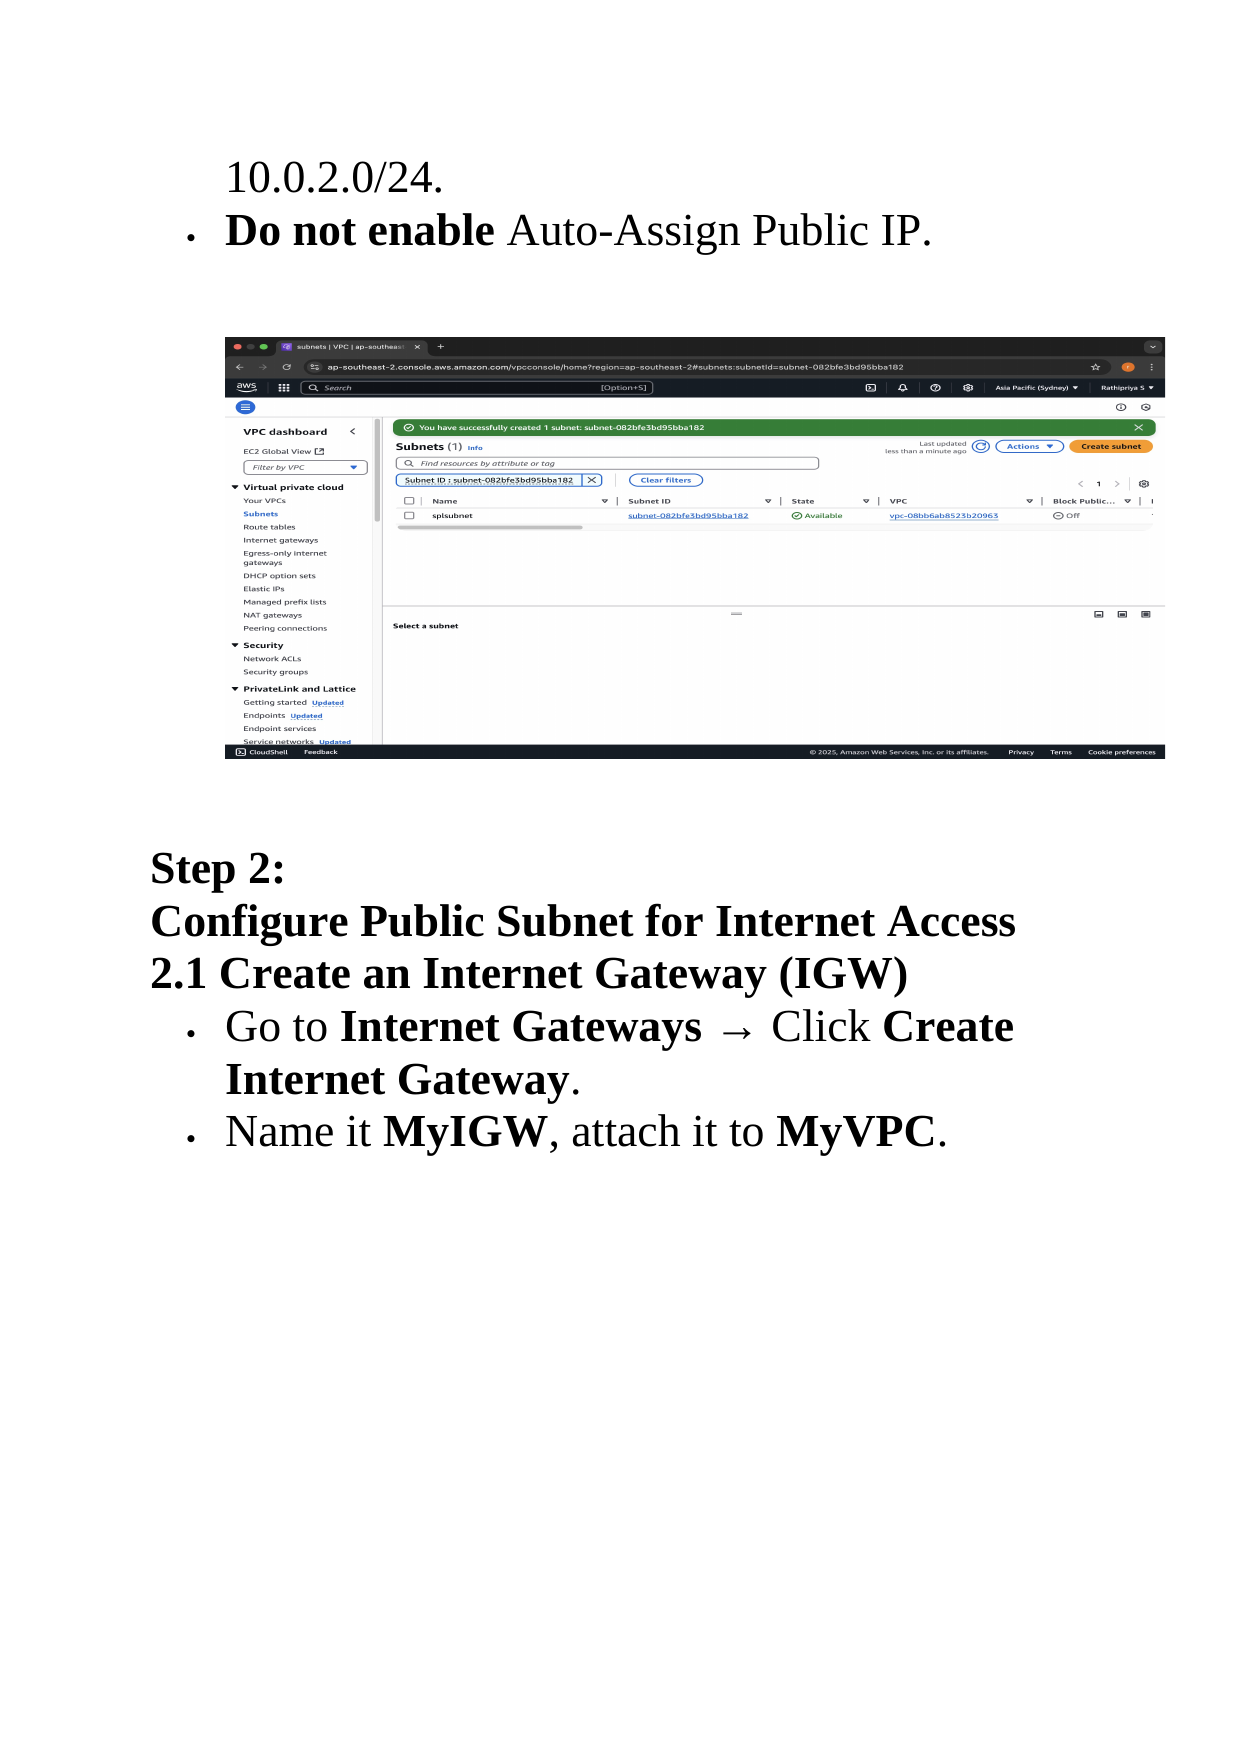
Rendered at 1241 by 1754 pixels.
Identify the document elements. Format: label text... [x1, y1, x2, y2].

list Go to Internet Gateways → Click Create Internet Gateway. [187, 999, 1090, 1104]
text Configure Public Subnet for Internet Access [150, 893, 1090, 946]
list Name it MyIGW, attach it to MyVPC. [187, 1104, 1090, 1157]
text Step 2: [150, 841, 1090, 893]
picture [225, 337, 1166, 759]
list Do not enable Auto-Assign Public IP. [187, 203, 1090, 255]
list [187, 150, 1090, 203]
text 2.1 Create an Internet Gateway (IGW) [150, 946, 1090, 999]
